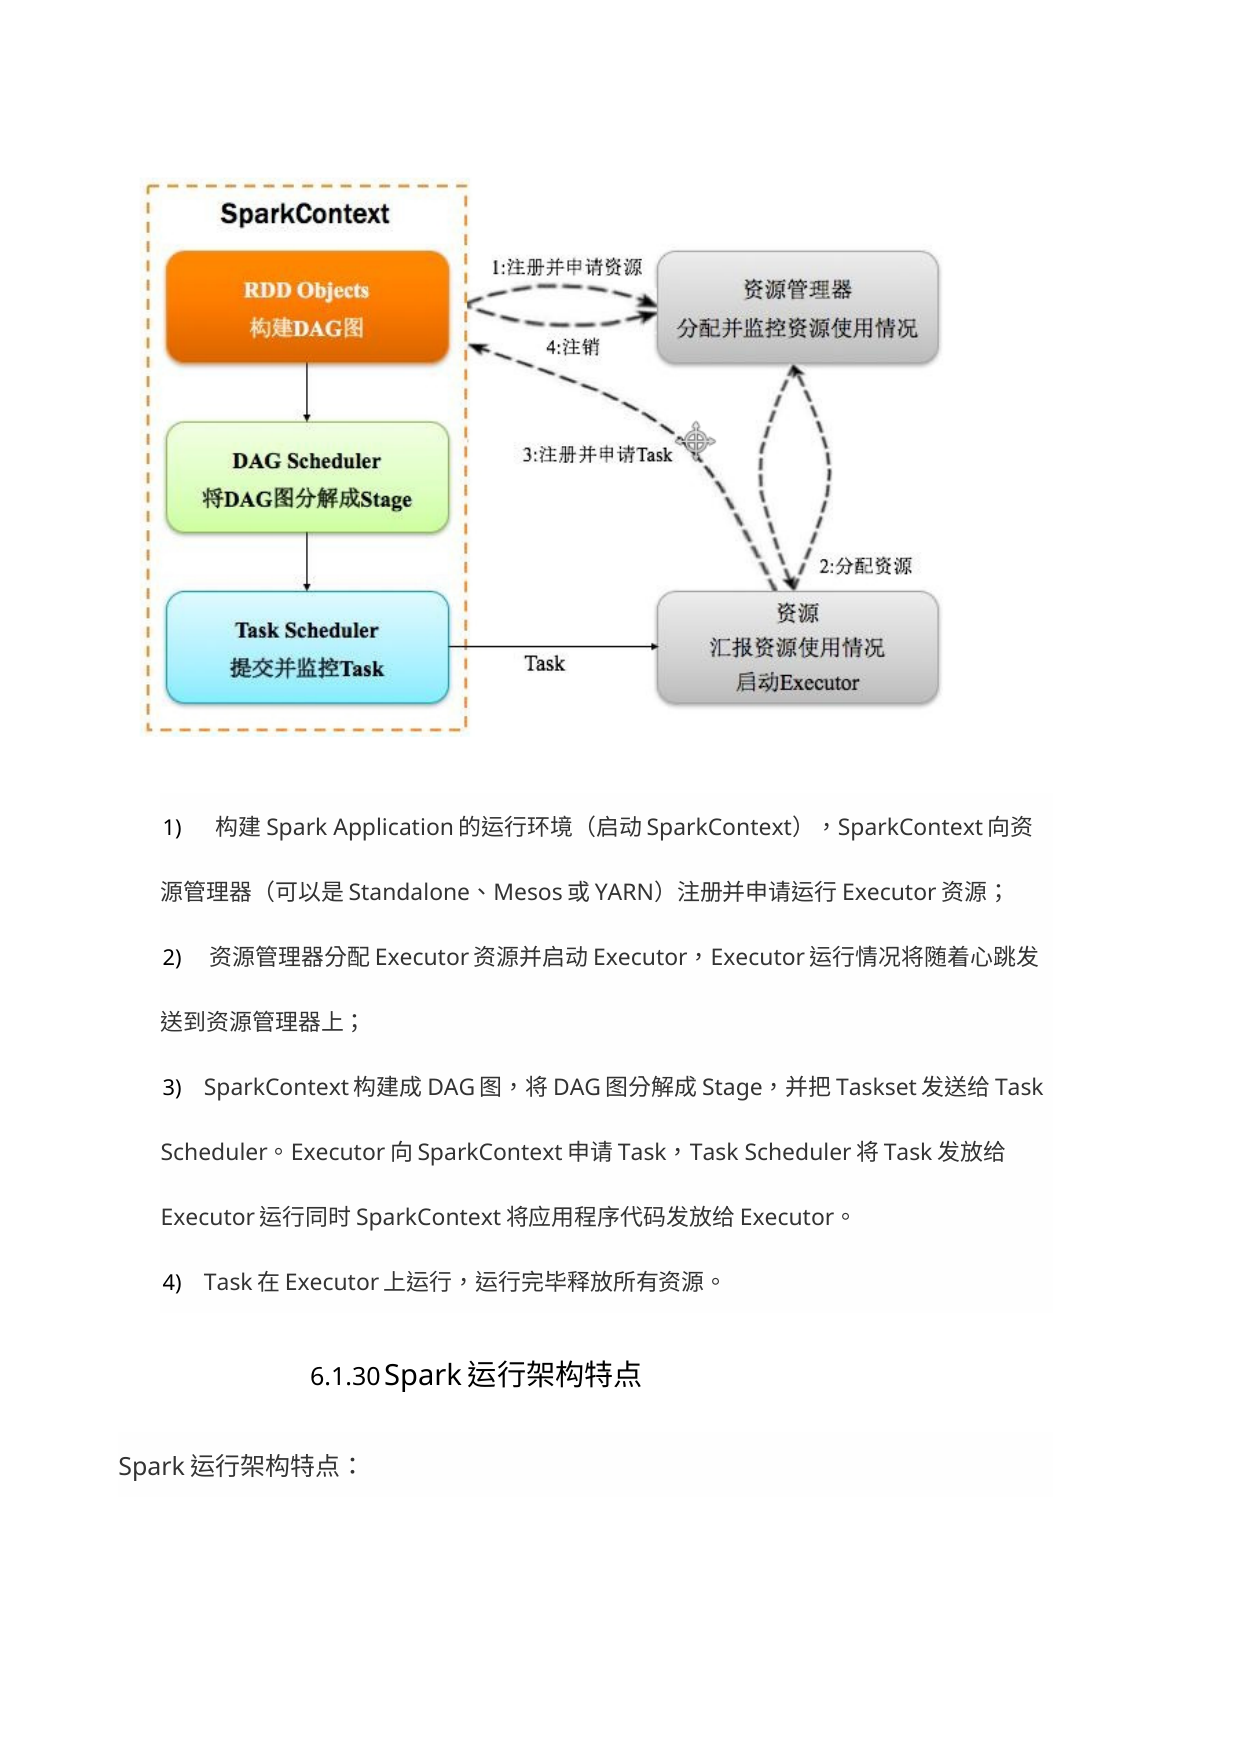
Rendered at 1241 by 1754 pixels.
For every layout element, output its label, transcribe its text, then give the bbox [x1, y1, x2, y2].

subtitle Spark运行架构特点 [310, 1340, 1053, 1405]
picture [118, 160, 983, 759]
list 构建Spark Application的运行环境（启动SparkContext），SparkContext向资源管理器（可以是Standalone、Mesos或YARN）注册并申请运行Executor资源； [160, 793, 1053, 923]
list SparkContext构建成DAG图，将DAG图分解成Stage，并把Taskset发送给Task Scheduler。Executor向SparkContext申请Task，Task Scheduler将Task发放给Executor运行同时SparkContext将应用程序代码发放给Executor。 [160, 1053, 1053, 1248]
list Task在Executor上运行，运行完毕释放所有资源。 [160, 1248, 1053, 1313]
text Spark运行架构特点： [118, 1432, 1053, 1497]
list 资源管理器分配Executor资源并启动Executor，Executor运行情况将随着心跳发送到资源管理器上； [160, 923, 1053, 1053]
